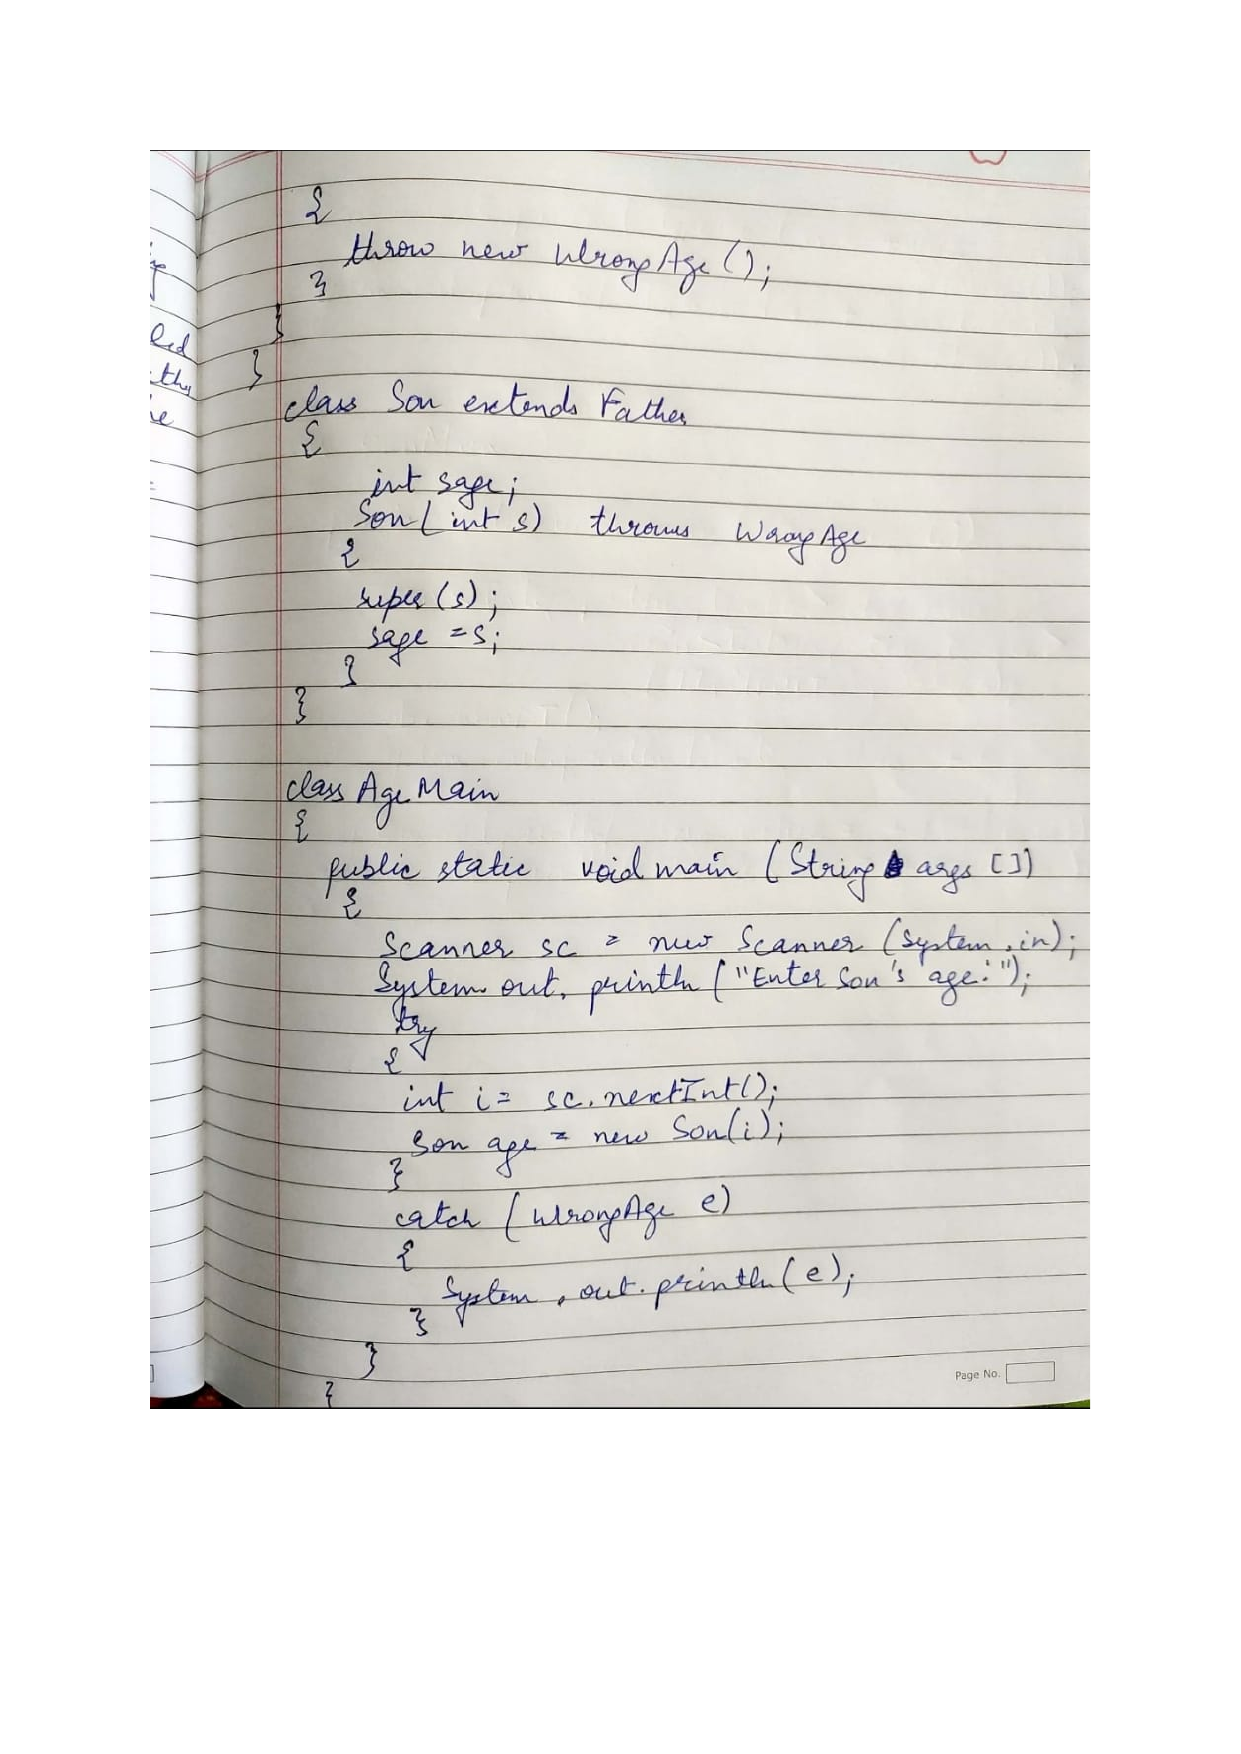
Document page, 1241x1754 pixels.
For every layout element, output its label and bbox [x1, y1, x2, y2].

picture [150, 150, 1091, 1409]
